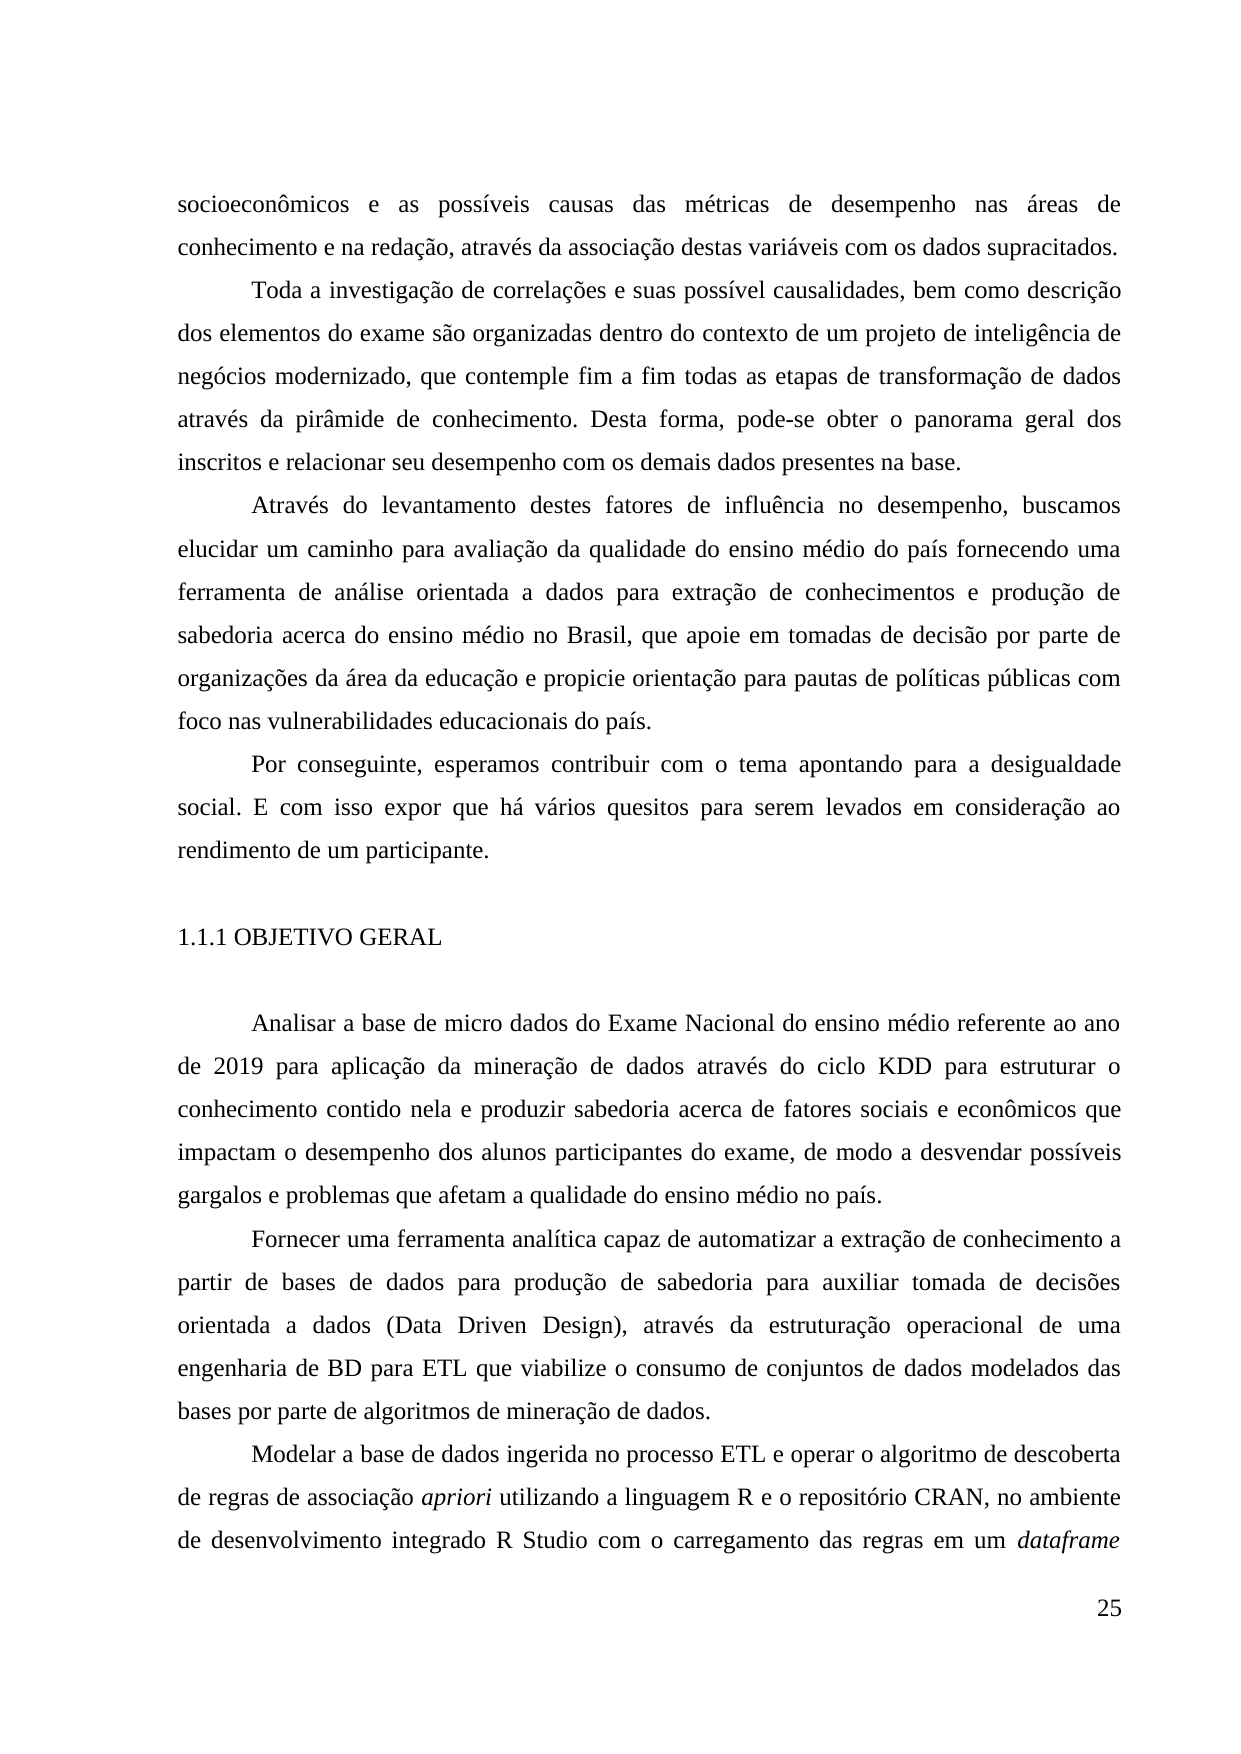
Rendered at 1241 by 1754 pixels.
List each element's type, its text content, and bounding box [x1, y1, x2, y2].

text Através do levantamento destes fatores de influência no desempenho, buscamos elucidar um caminho para avaliação da qualidade do ensino médio do país fornecendo uma ferramenta de análise orientada a dados para extração de conhecimentos e produção de sabedoria acerca do ensino médio no Brasil, que apoie em tomadas de decisão por parte de organizações da área da educação e propicie orientação para pautas de políticas públicas com foco nas vulnerabilidades educacionais do país. [177, 491, 1122, 735]
text Fornecer uma ferramenta analítica capaz de automatizar a extração de conhecimento a partir de bases de dados para produção de sabedoria para auxiliar tomada de decisões orientada a dados (Data Driven Design), através da estruturação operacional de uma engenharia de BD para ETL que viabilize o consumo de conjuntos de dados modelados das bases por parte de algoritmos de mineração de dados. [177, 1224, 1122, 1425]
subtitle 1.1.1 OBJETIVO GERAL [177, 922, 1122, 951]
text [177, 1439, 1122, 1554]
text Analisar a base de micro dados do Exame Nacional do ensino médio referente ao ano de 2019 para aplicação da mineração de dados através do ciclo KDD para estruturar o conhecimento contido nela e produzir sabedoria acerca de fatores sociais e econômicos que impactam o desempenho dos alunos participantes do exame, de modo a desvendar possíveis gargalos e problemas que afetam a qualidade do ensino médio no país. [177, 1008, 1122, 1209]
text Toda a investigação de correlações e suas possível causalidades, bem como descrição dos elementos do exame são organizadas dentro do contexto de um projeto de inteligência de negócios modernizado, que contemple fim a fim todas as etapas de transformação de dados através da pirâmide de conhecimento. Desta forma, pode-se obter o panorama geral dos inscritos e relacionar seu desempenho com os demais dados presentes na base. [177, 275, 1122, 476]
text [177, 189, 1122, 261]
text Por conseguinte, esperamos contribuir com o tema apontando para a desigualdade social. E com isso expor que há vários quesitos para serem levados em consideração ao rendimento de um participante. [177, 749, 1122, 864]
